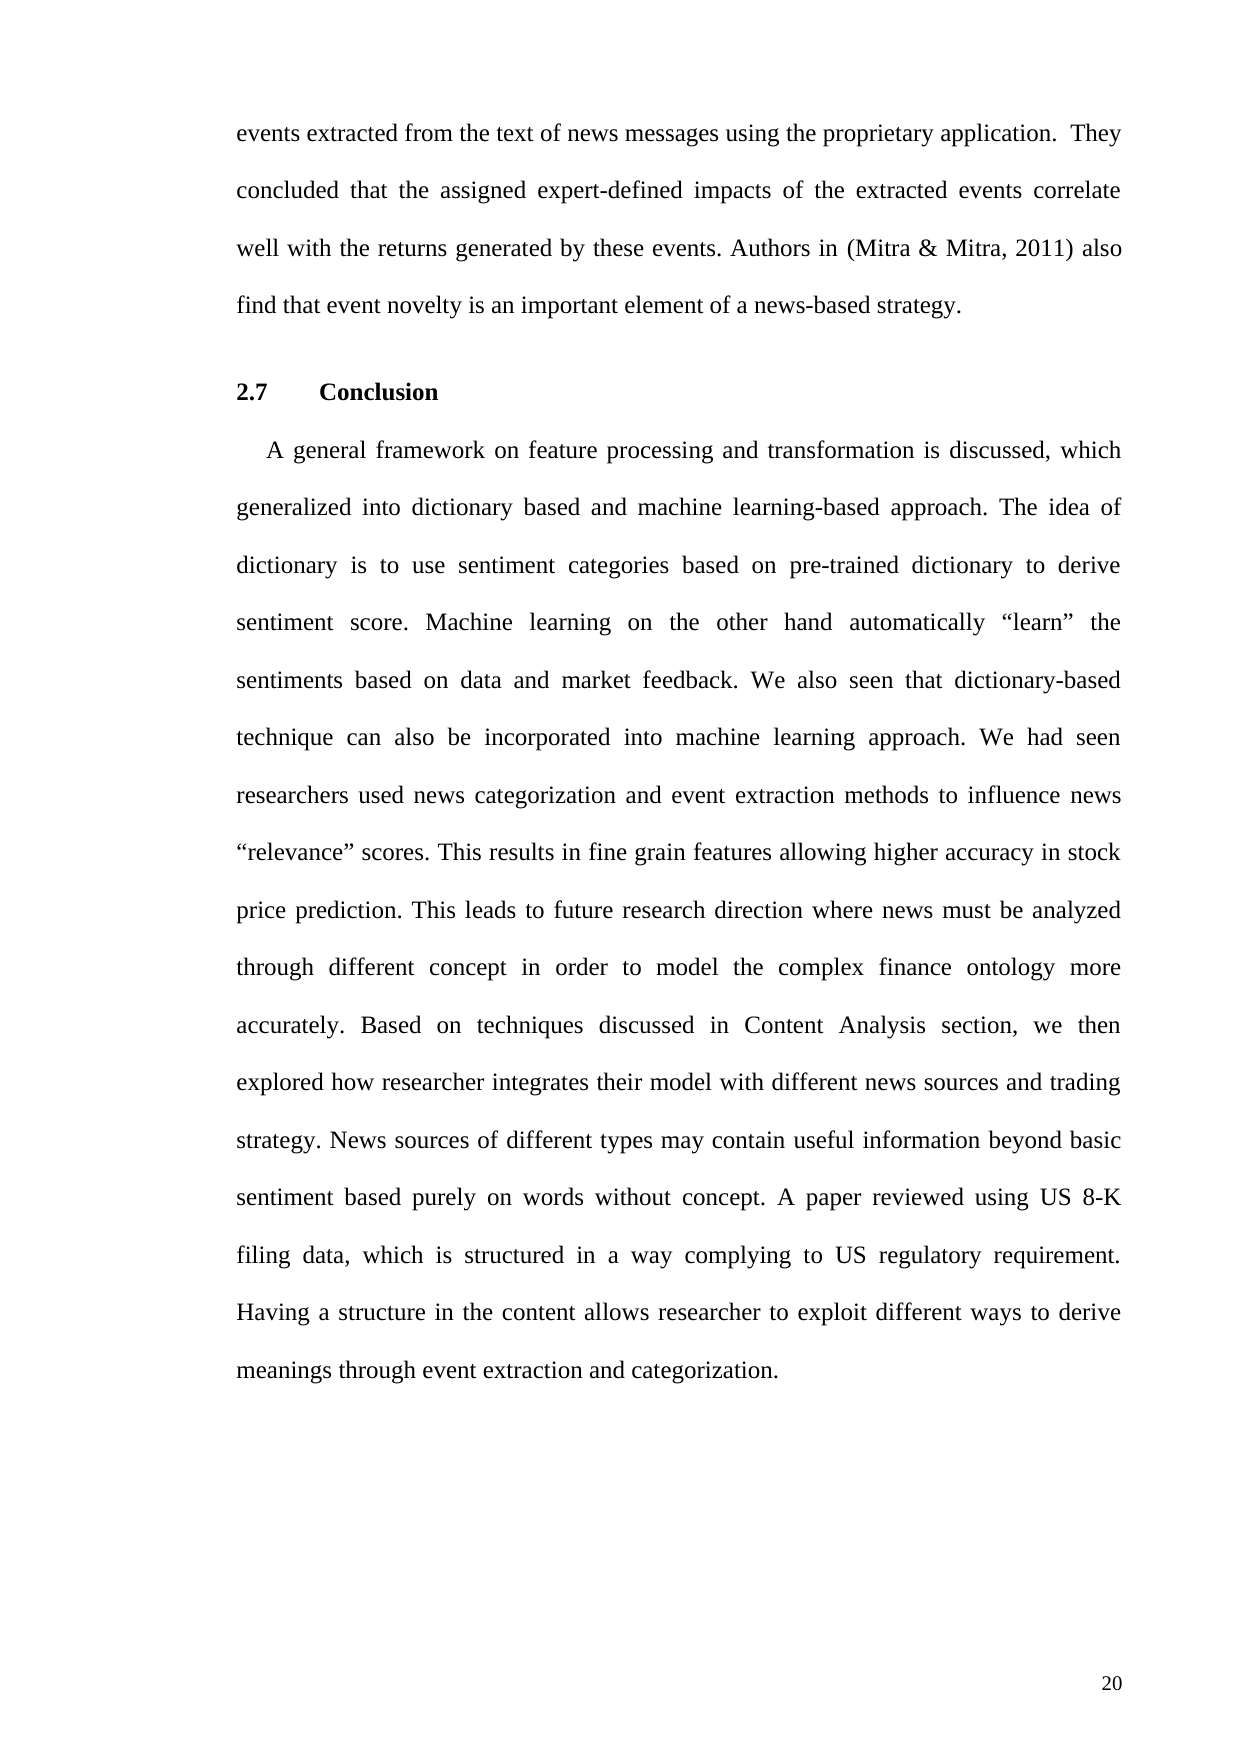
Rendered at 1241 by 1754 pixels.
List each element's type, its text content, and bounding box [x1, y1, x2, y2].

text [236, 118, 1122, 319]
subtitle Conclusion [236, 377, 1122, 406]
text A general framework on feature processing and transformation is discussed, which generalized into dictionary based and machine learning-based approach. The idea of dictionary is to use sentiment categories based on pre-trained dictionary to derive sentiment score. Machine learning on the other hand automatically “learn” the sentiments based on data and market feedback. We also seen that dictionary-based technique can also be incorporated into machine learning approach. We had seen researchers used news categorization and event extraction methods to influence news “relevance” scores. This results in fine grain features allowing higher accuracy in stock price prediction. This leads to future research direction where news must be analyzed through different concept in order to model the complex finance ontology more accurately. Based on techniques discussed in Content Analysis section, we then explored how researcher integrates their model with different news sources and trading strategy. News sources of different types may contain useful information beyond basic sentiment based purely on words without concept. A paper reviewed using US 8-K filing data, which is structured in a way complying to US regulatory requirement. Having a structure in the content allows researcher to exploit different ways to derive meanings through event extraction and categorization. [236, 435, 1122, 1383]
